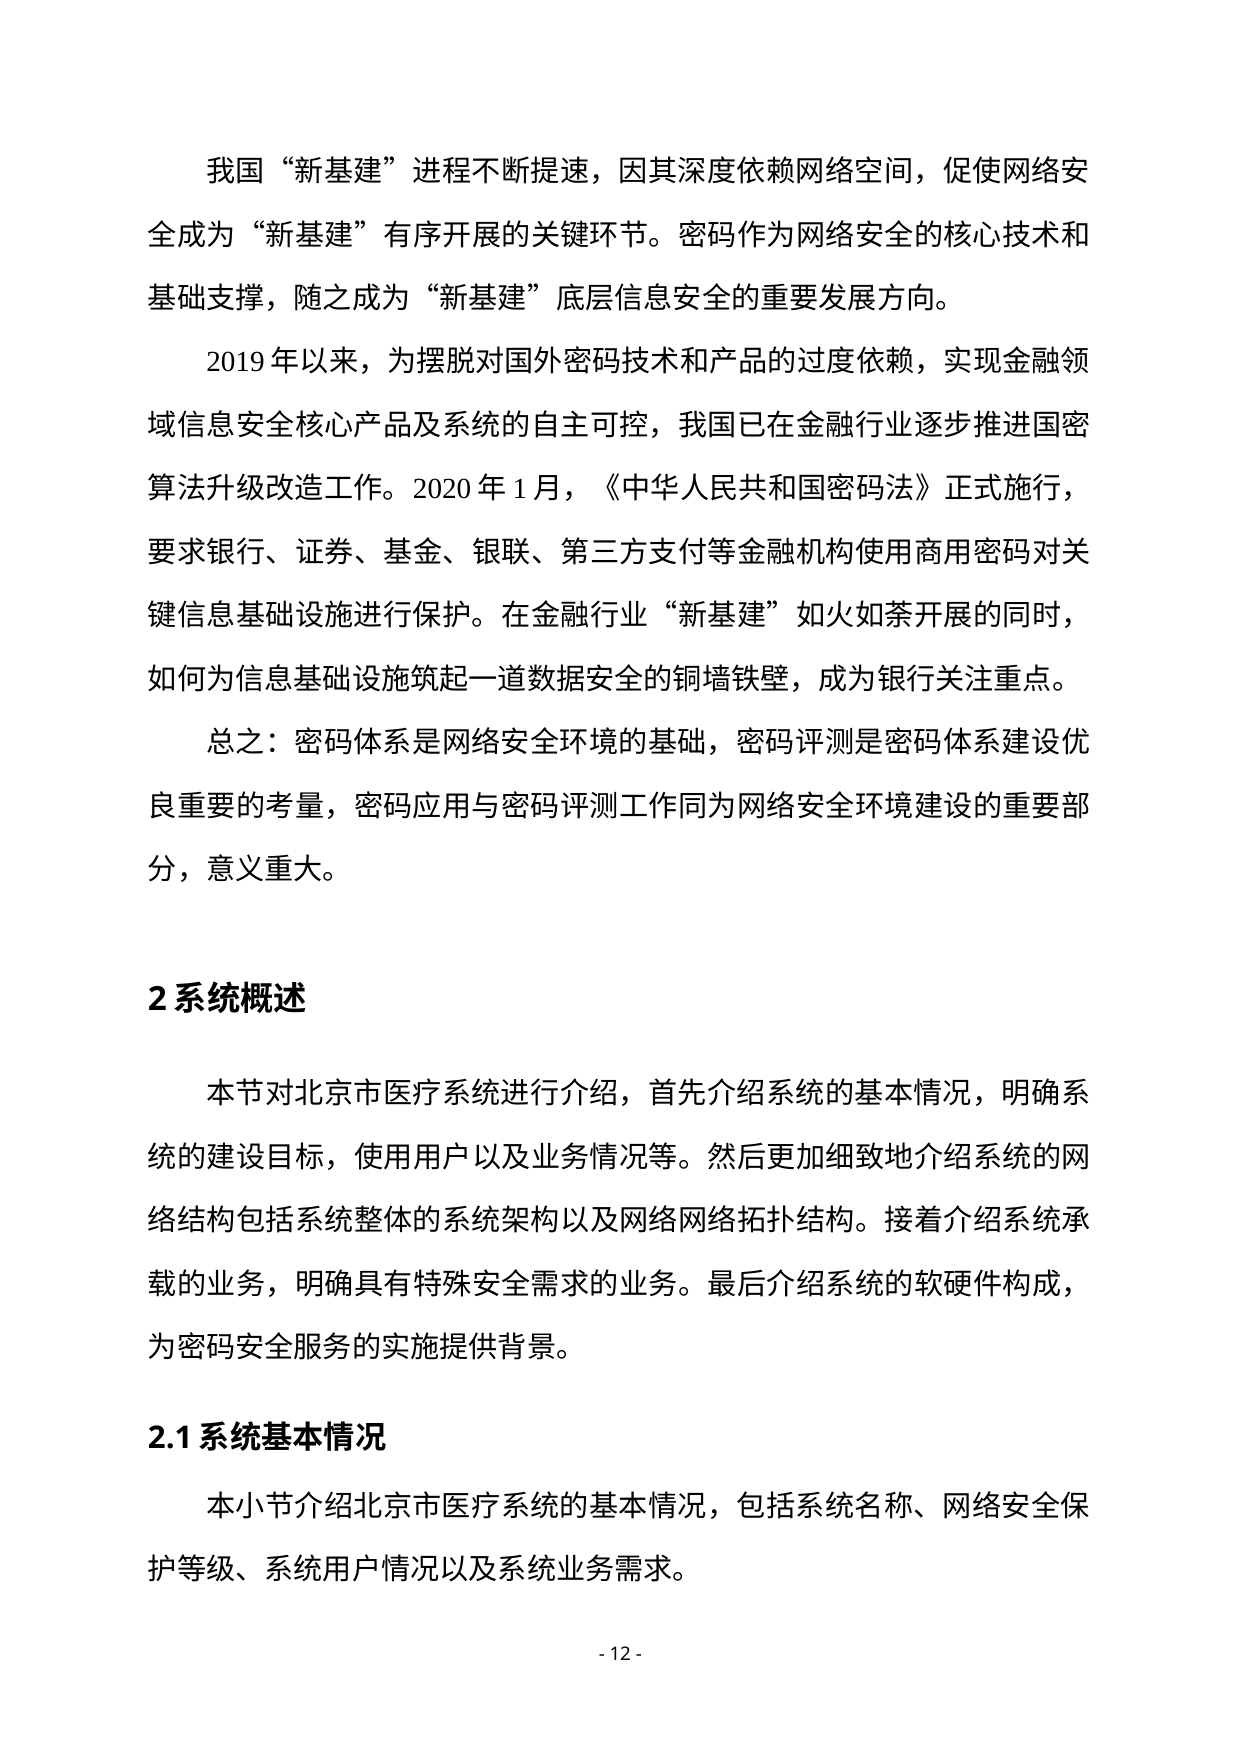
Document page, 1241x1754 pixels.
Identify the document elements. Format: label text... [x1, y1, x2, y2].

text 总之：密码体系是网络安全环境的基础，密码评测是密码体系建设优良重要的考量，密码应用与密码评测工作同为网络安全环境建设的重要部分，意义重大。 [148, 719, 1092, 888]
subtitle 2系统概述 [148, 971, 1092, 1020]
subtitle 2.1系统基本情况 [148, 1412, 1092, 1457]
text 我国“新基建”进程不断提速，因其深度依赖网络空间，促使网络安全成为“新基建”有序开展的关键环节。密码作为网络安全的核心技术和基础支撑，随之成为“新基建”底层信息安全的重要发展方向。 [148, 148, 1092, 317]
text 2019年以来，为摆脱对国外密码技术和产品的过度依赖，实现金融领域信息安全核心产品及系统的自主可控，我国已在金融行业逐步推进国密算法升级改造工作。2020年1月，《中华人民共和国密码法》正式施行，要求银行、证券、基金、银联、第三方支付等金融机构使用商用密码对关键信息基础设施进行保护。在金融行业“新基建”如火如荼开展的同时，如何为信息基础设施筑起一道数据安全的铜墙铁壁，成为银行关注重点。 [148, 338, 1092, 697]
text 本小节介绍北京市医疗系统的基本情况，包括系统名称、网络安全保护等级、系统用户情况以及系统业务需求。 [148, 1482, 1092, 1588]
text 本节对北京市医疗系统进行介绍，首先介绍系统的基本情况，明确系统的建设目标，使用用户以及业务情况等。然后更加细致地介绍系统的网络结构包括系统整体的系统架构以及网络网络拓扑结构。接着介绍系统承载的业务，明确具有特殊安全需求的业务。最后介绍系统的软硬件构成，为密码安全服务的实施提供背景。 [148, 1070, 1092, 1366]
